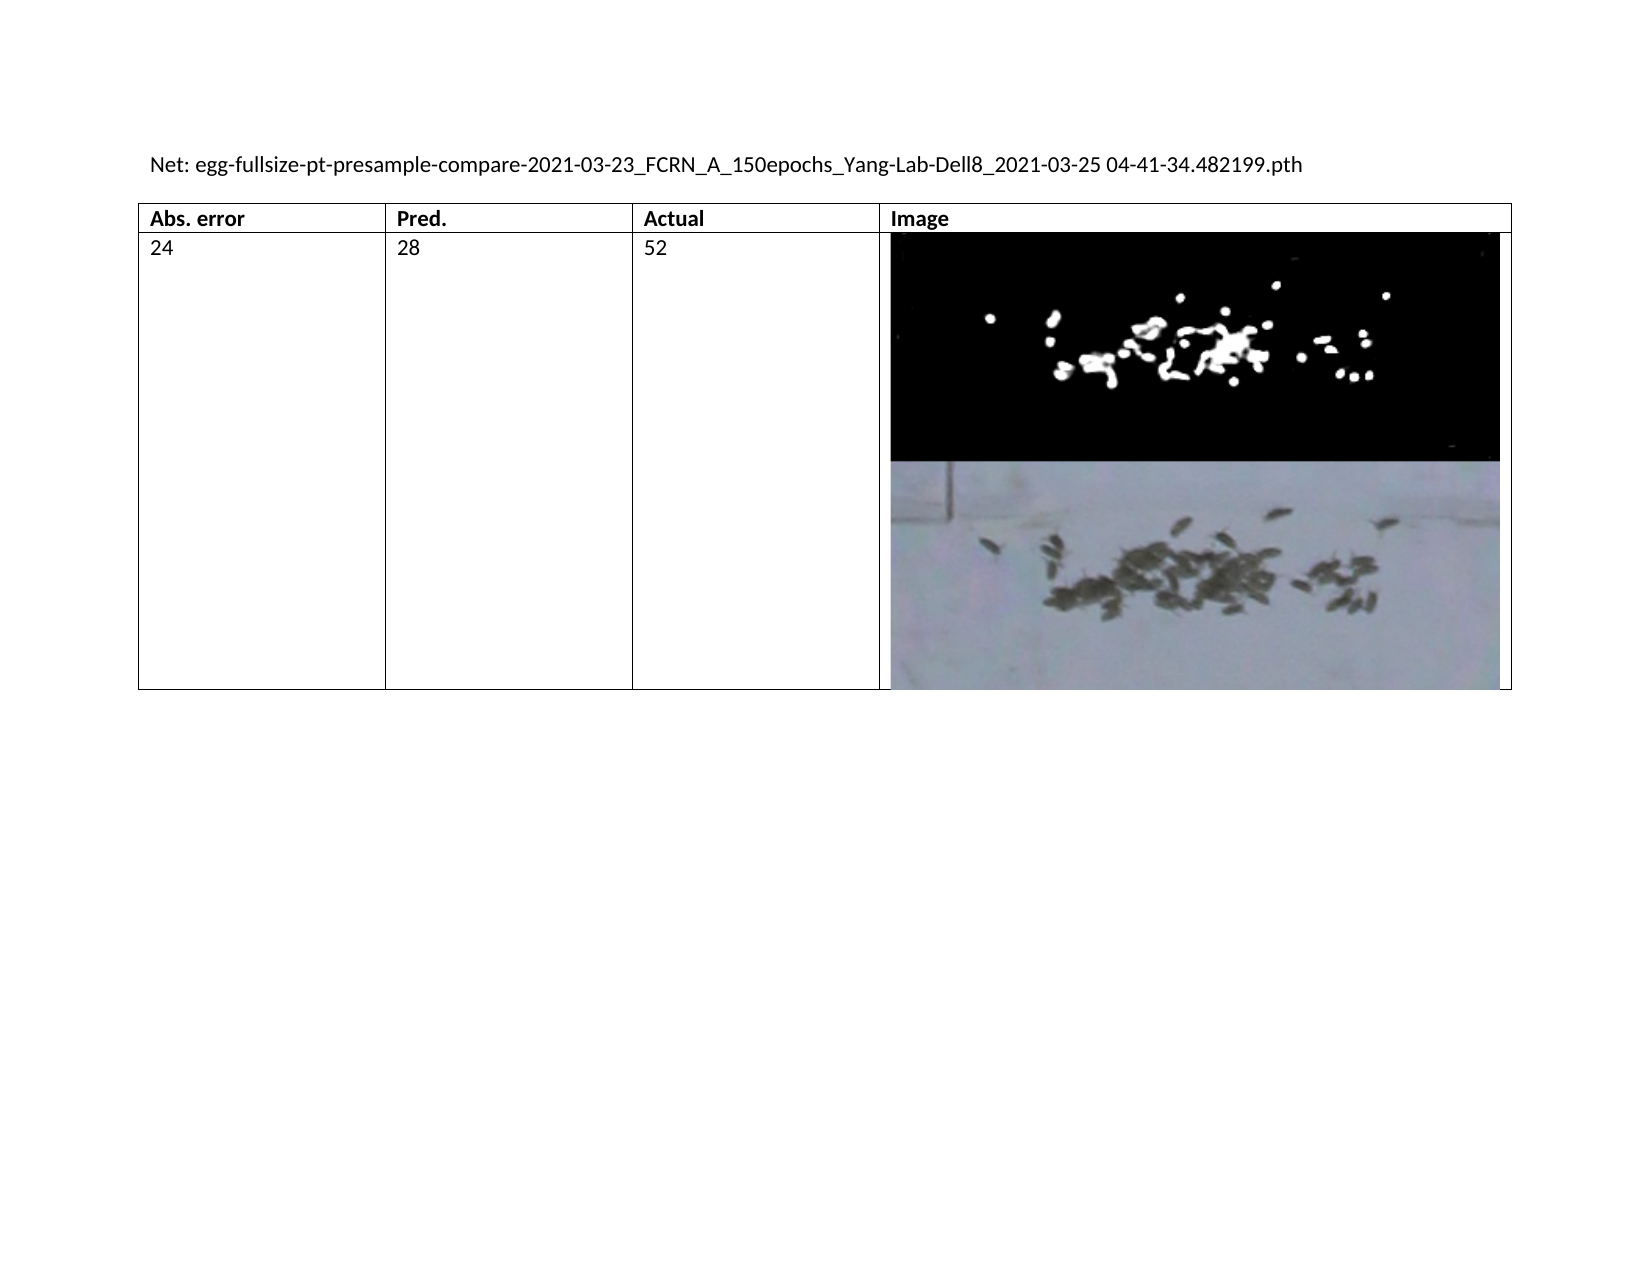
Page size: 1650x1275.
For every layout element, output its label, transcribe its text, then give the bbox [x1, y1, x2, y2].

table_cell 24 [139, 233, 385, 689]
table_header Actual [633, 204, 879, 232]
text Net: egg-fullsize-pt-presample-compare-2021-03-23_FCRN_A_150epochs_Yang-Lab-Dell8_2021-03-25 04-41-34.482199.pth [150, 150, 1500, 178]
table_cell 28 [386, 233, 632, 689]
table_cell [880, 233, 890, 689]
table_cell 52 [633, 233, 879, 689]
table_header Pred. [386, 204, 632, 232]
table_header Abs. error [139, 204, 385, 232]
picture [890, 233, 1500, 690]
table_cell [1500, 233, 1511, 689]
table_header Image [880, 204, 1511, 232]
